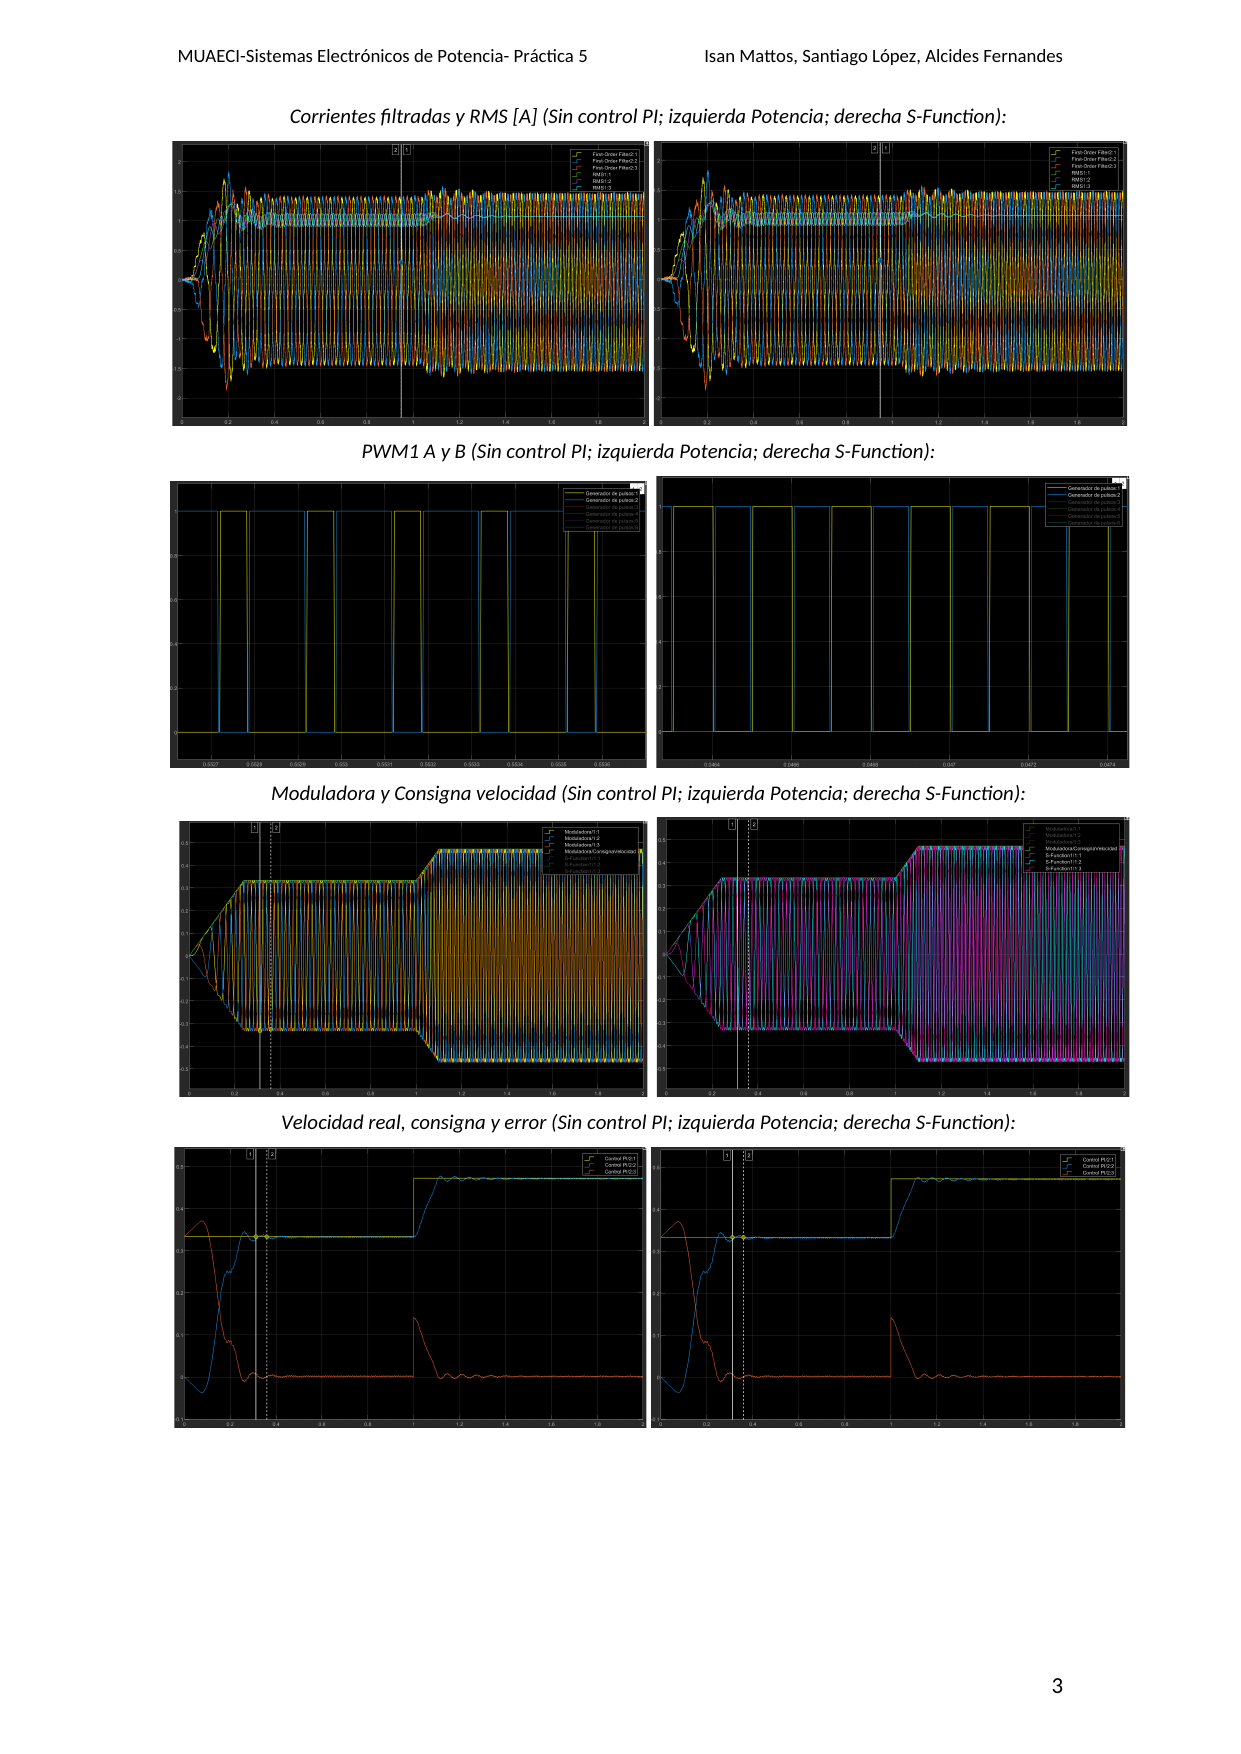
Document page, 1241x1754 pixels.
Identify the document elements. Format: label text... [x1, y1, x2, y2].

text Velocidad real, consigna y error (Sin control PI; izquierda Potencia; derecha S-Function): [162, 1109, 1137, 1135]
picture [653, 141, 1128, 426]
text Corrientes filtradas y RMS [A] (Sin control PI; izquierda Potencia; derecha S-Function): [162, 103, 1137, 129]
picture [656, 817, 1130, 1097]
picture [172, 141, 649, 426]
picture [656, 476, 1130, 768]
picture [170, 481, 647, 768]
text Moduladora y Consigna velocidad (Sin control PI; izquierda Potencia; derecha S-Function): [162, 780, 1137, 805]
picture [174, 1147, 647, 1428]
picture [651, 1147, 1125, 1428]
picture [179, 821, 648, 1097]
text PWM1 A y B (Sin control PI; izquierda Potencia; derecha S-Function): [162, 438, 1137, 464]
